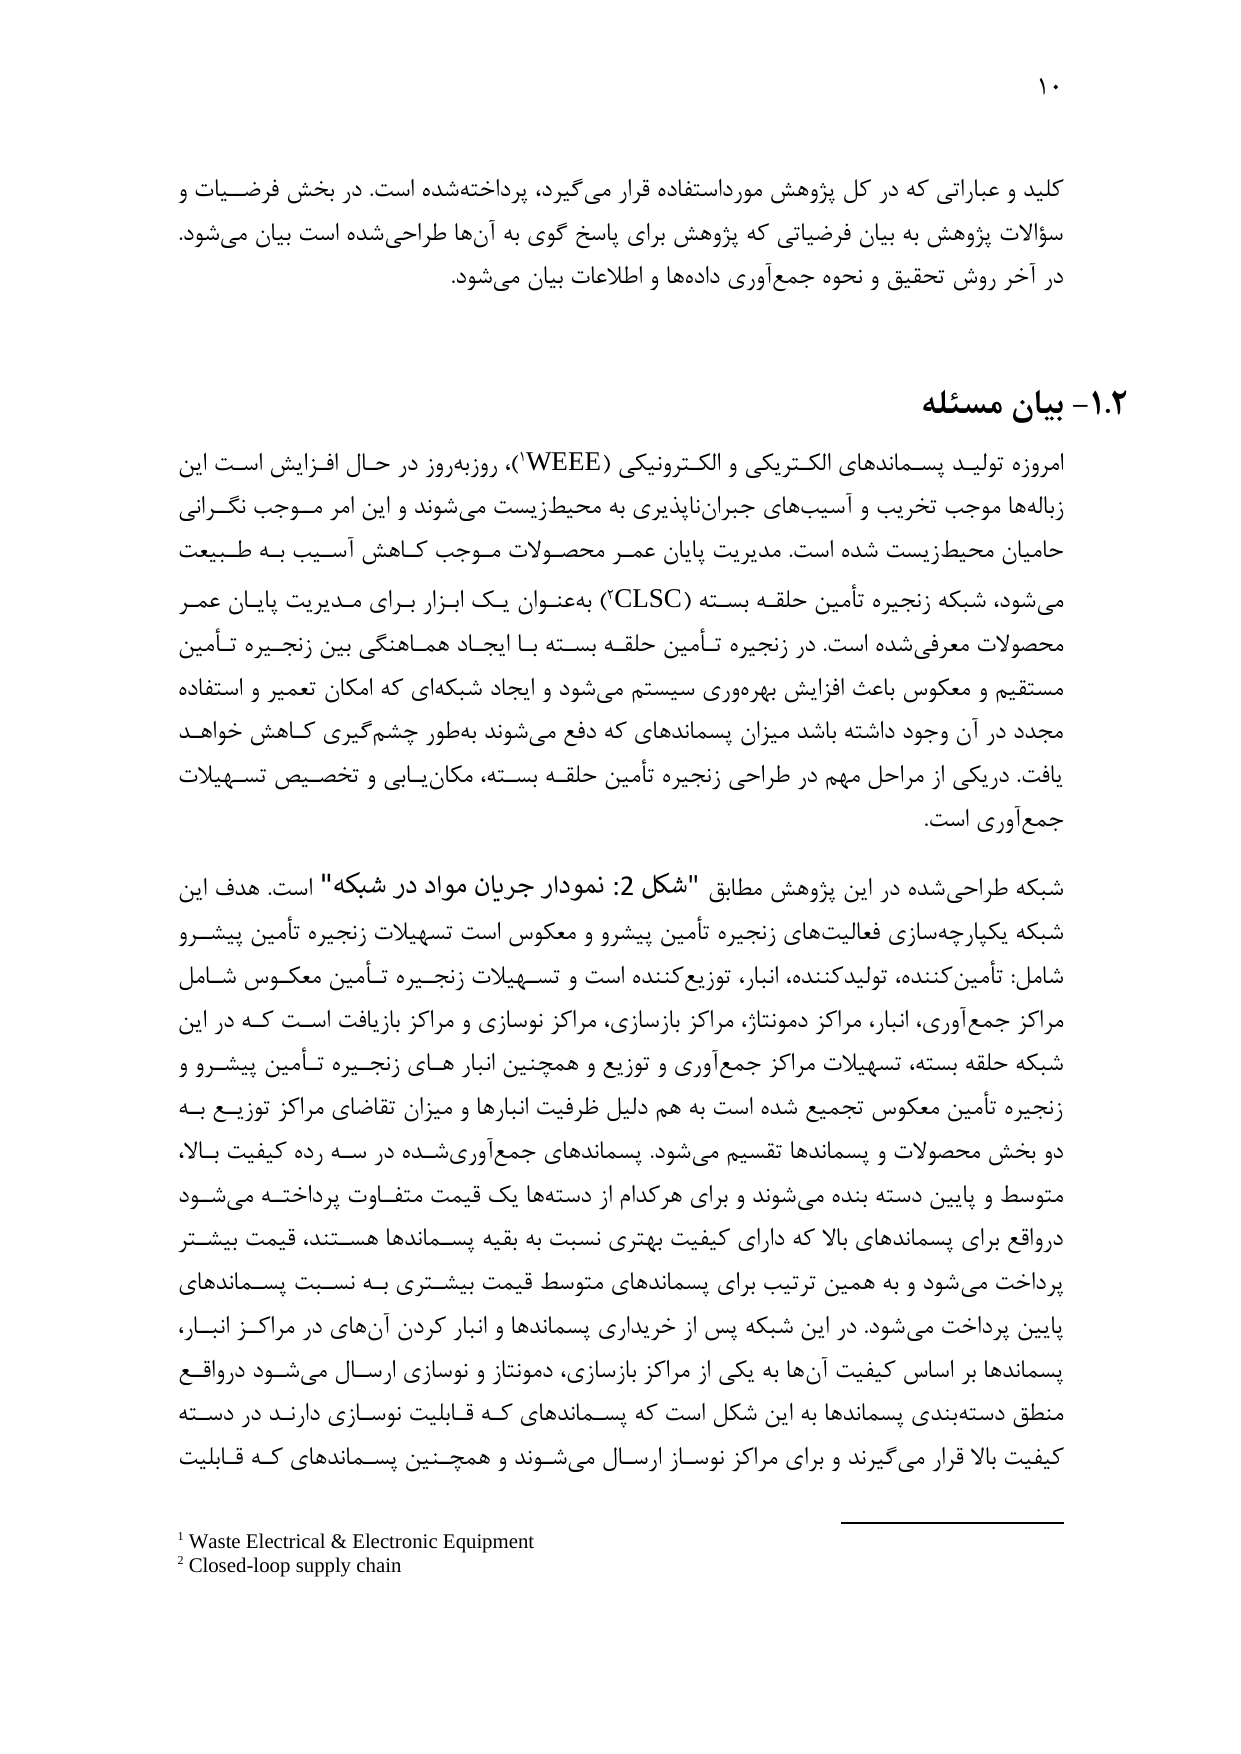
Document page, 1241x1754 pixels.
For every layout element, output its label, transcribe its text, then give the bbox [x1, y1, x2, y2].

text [177, 177, 1063, 294]
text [177, 867, 1063, 1474]
subtitle بیان مسئله [177, 388, 1063, 426]
text امروزه تولید پسماندهای الکتریکی و الکترونیکی (WEEE)، روزبه‌روز در حال افزایش است این زباله‌ها موجب تخریب و آسیب‌های جبران‌ناپذیری به محیط‌زیست می‌شوند و این امر موجب نگرانی حامیان محیط‌زیست شده است. مدیریت پایان عمر محصولات موجب کاهش آسیب به طبیعت می‌شود، شبکه زنجیره تأمین حلقه بسته (CLSC) به‌عنوان یک ابزار برای مدیریت پایان عمر محصولات معرفی‌شده است. در زنجیره تأمین حلقه بسته با ایجاد هماهنگی بین زنجیره تأمین مستقیم و معکوس باعث افزایش بهره‌وری سیستم می‌شود و ایجاد شبکه‌ای که امکان تعمیر و استفاده مجدد در آن وجود داشته باشد میزان پسماندهای که دفع می‌شوند به‌طور چشم‌گیری کاهش خواهد یافت. دریکی از مراحل مهم در طراحی زنجیره تأمین حلقه بسته، مکان‌یابی و تخصیص تسهیلات جمع‌آوری است. [177, 445, 1063, 836]
